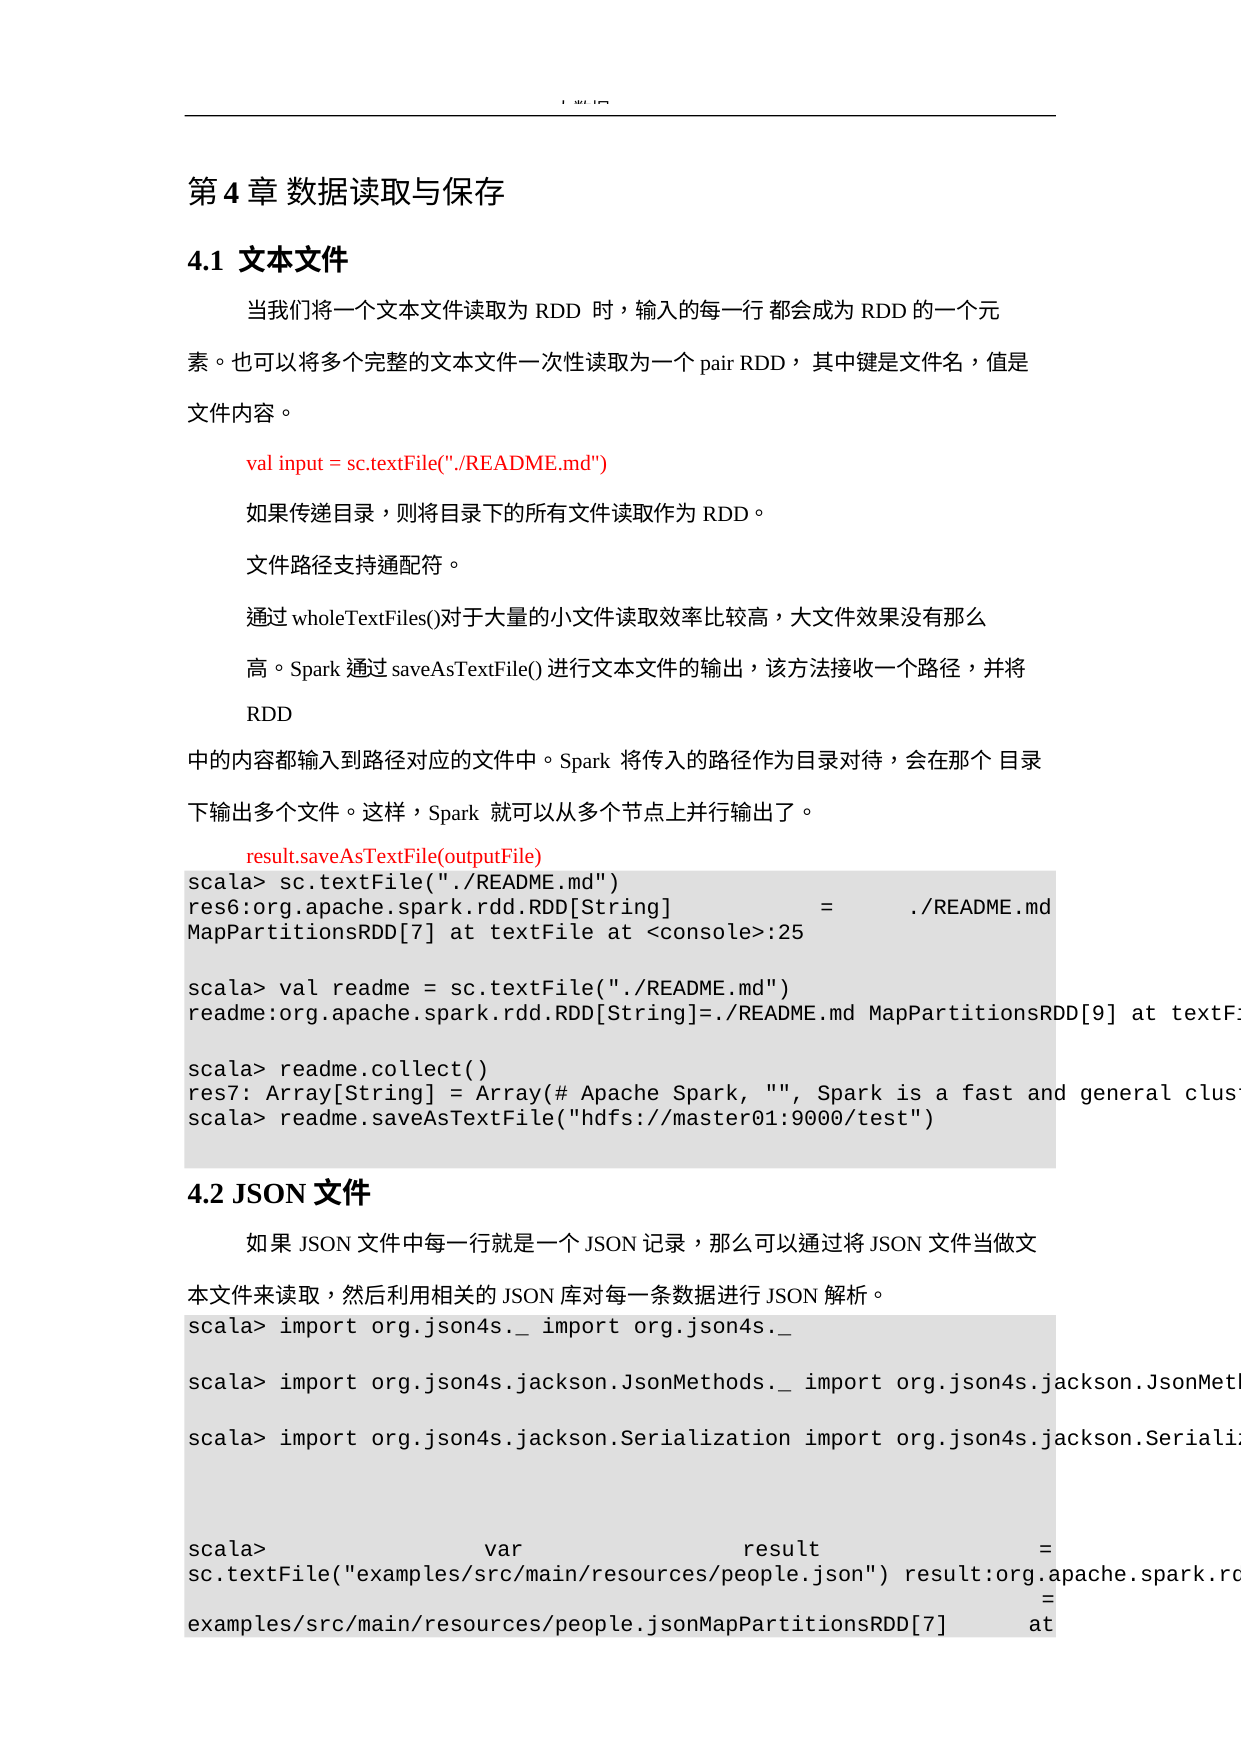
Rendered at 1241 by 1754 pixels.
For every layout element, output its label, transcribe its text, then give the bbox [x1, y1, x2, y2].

list JSON 文件 [187, 871, 1159, 1212]
text 如果JSON 文件中每一行就是一个JSON 记录，那么可以通过将JSON 文件当做文本文件来读取，然后利用相关的JSON 库对每一条数据进行JSON 解析。 [187, 1228, 1049, 1309]
text val input = sc.textFile("./README.md") [246, 450, 1159, 475]
text 通过 wholeTextFiles()对于大量的小文件读取效率比较高，大文件效果没有那么高。Spark 通过 saveAsTextFile() 进行文本文件的输出，该方法接收一个路径，并将 RDD [246, 602, 1052, 727]
text 中的内容都输入到路径对应的文件中。Spark 将传入的路径作为目录对待，会在那个 目录下输出多个文件。这样，Spark 就可以从多个节点上并行输出了。 [187, 745, 1049, 827]
text result.saveAsTextFile(outputFile) [246, 848, 1159, 867]
text 第 4 章 数据读取与保存 [187, 170, 1159, 213]
list 文本文件 [187, 239, 1159, 279]
text 如果传递目录，则将目录下的所有文件读取作为 RDD。文件路径支持通配符。 [246, 498, 780, 579]
text 当我们将一个文本文件读取为 RDD 时，输入的每一行 都会成为 RDD 的一个元素。也可以将多个完整的文本文件一次性读取为一个pair RDD， 其中键是文件名，值是文件内容。 [187, 295, 1034, 428]
